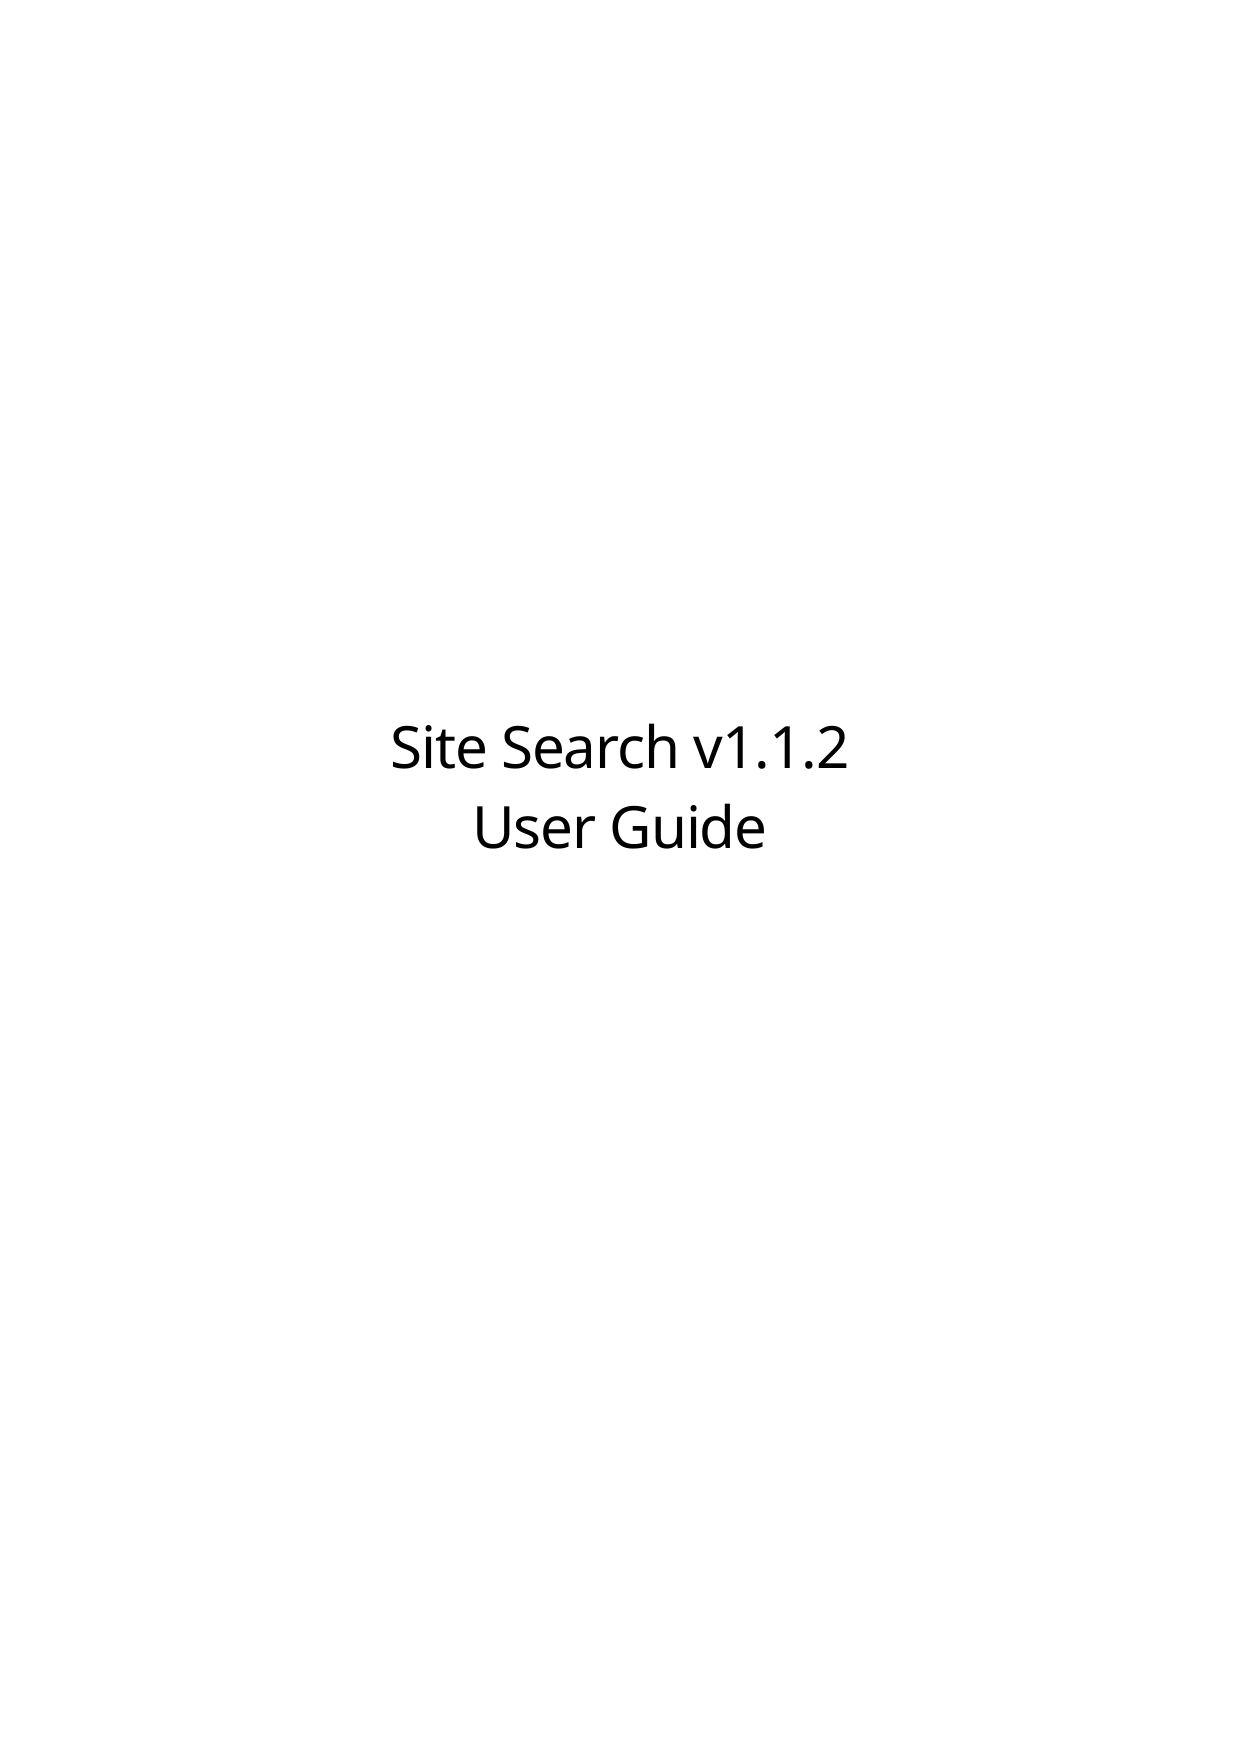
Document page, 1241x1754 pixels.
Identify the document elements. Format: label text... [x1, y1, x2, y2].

title Site Search v1.1.2 [150, 706, 1090, 786]
title User Guide [150, 786, 1090, 865]
